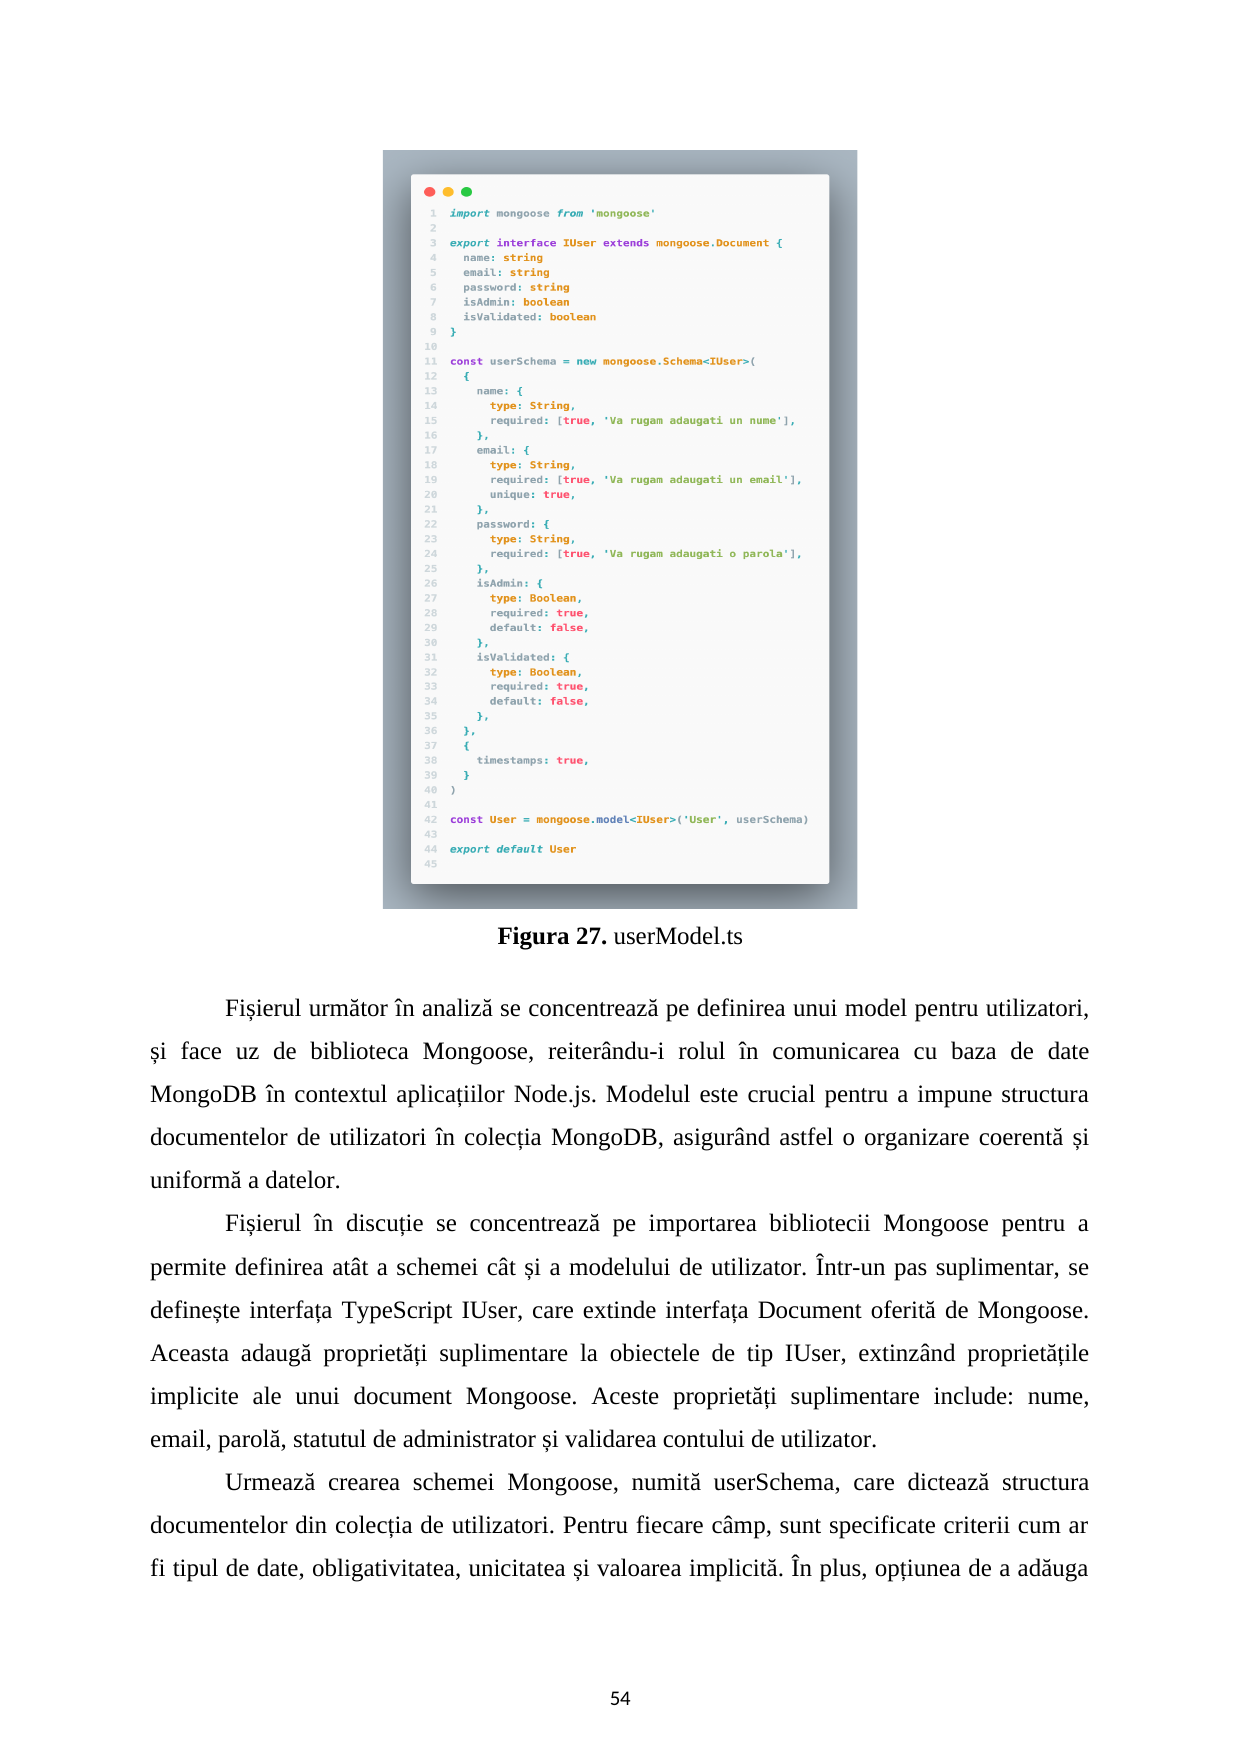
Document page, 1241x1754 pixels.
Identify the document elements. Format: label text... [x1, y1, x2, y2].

text Fișierul următor în analiză se concentrează pe definirea unui model pentru utilizatori, și face uz de biblioteca Mongoose, reiterându-i rolul în comunicarea cu baza de date MongoDB în contextul aplicațiilor Node.js. Modelul este crucial pentru a impune structura documentelor de utilizatori în colecția MongoDB, asigurând astfel o organizare coerentă și uniformă a datelor. [150, 993, 1090, 1194]
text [150, 1467, 1090, 1582]
text Fișierul în discuție se concentrează pe importarea bibliotecii Mongoose pentru a permite definirea atât a schemei cât și a modelului de utilizator. Într-un pas suplimentar, se definește interfața TypeScript IUser, care extinde interfața Document oferită de Mongoose. Aceasta adaugă proprietăți suplimentare la obiectele de tip IUser, extinzând proprietățile implicite ale unui document Mongoose. Aceste proprietăți suplimentare include: nume, email, parolă, statutul de administrator și validarea contului de utilizator. [150, 1208, 1090, 1453]
text Figura 27. userModel.ts [150, 921, 1090, 950]
picture [382, 150, 858, 909]
